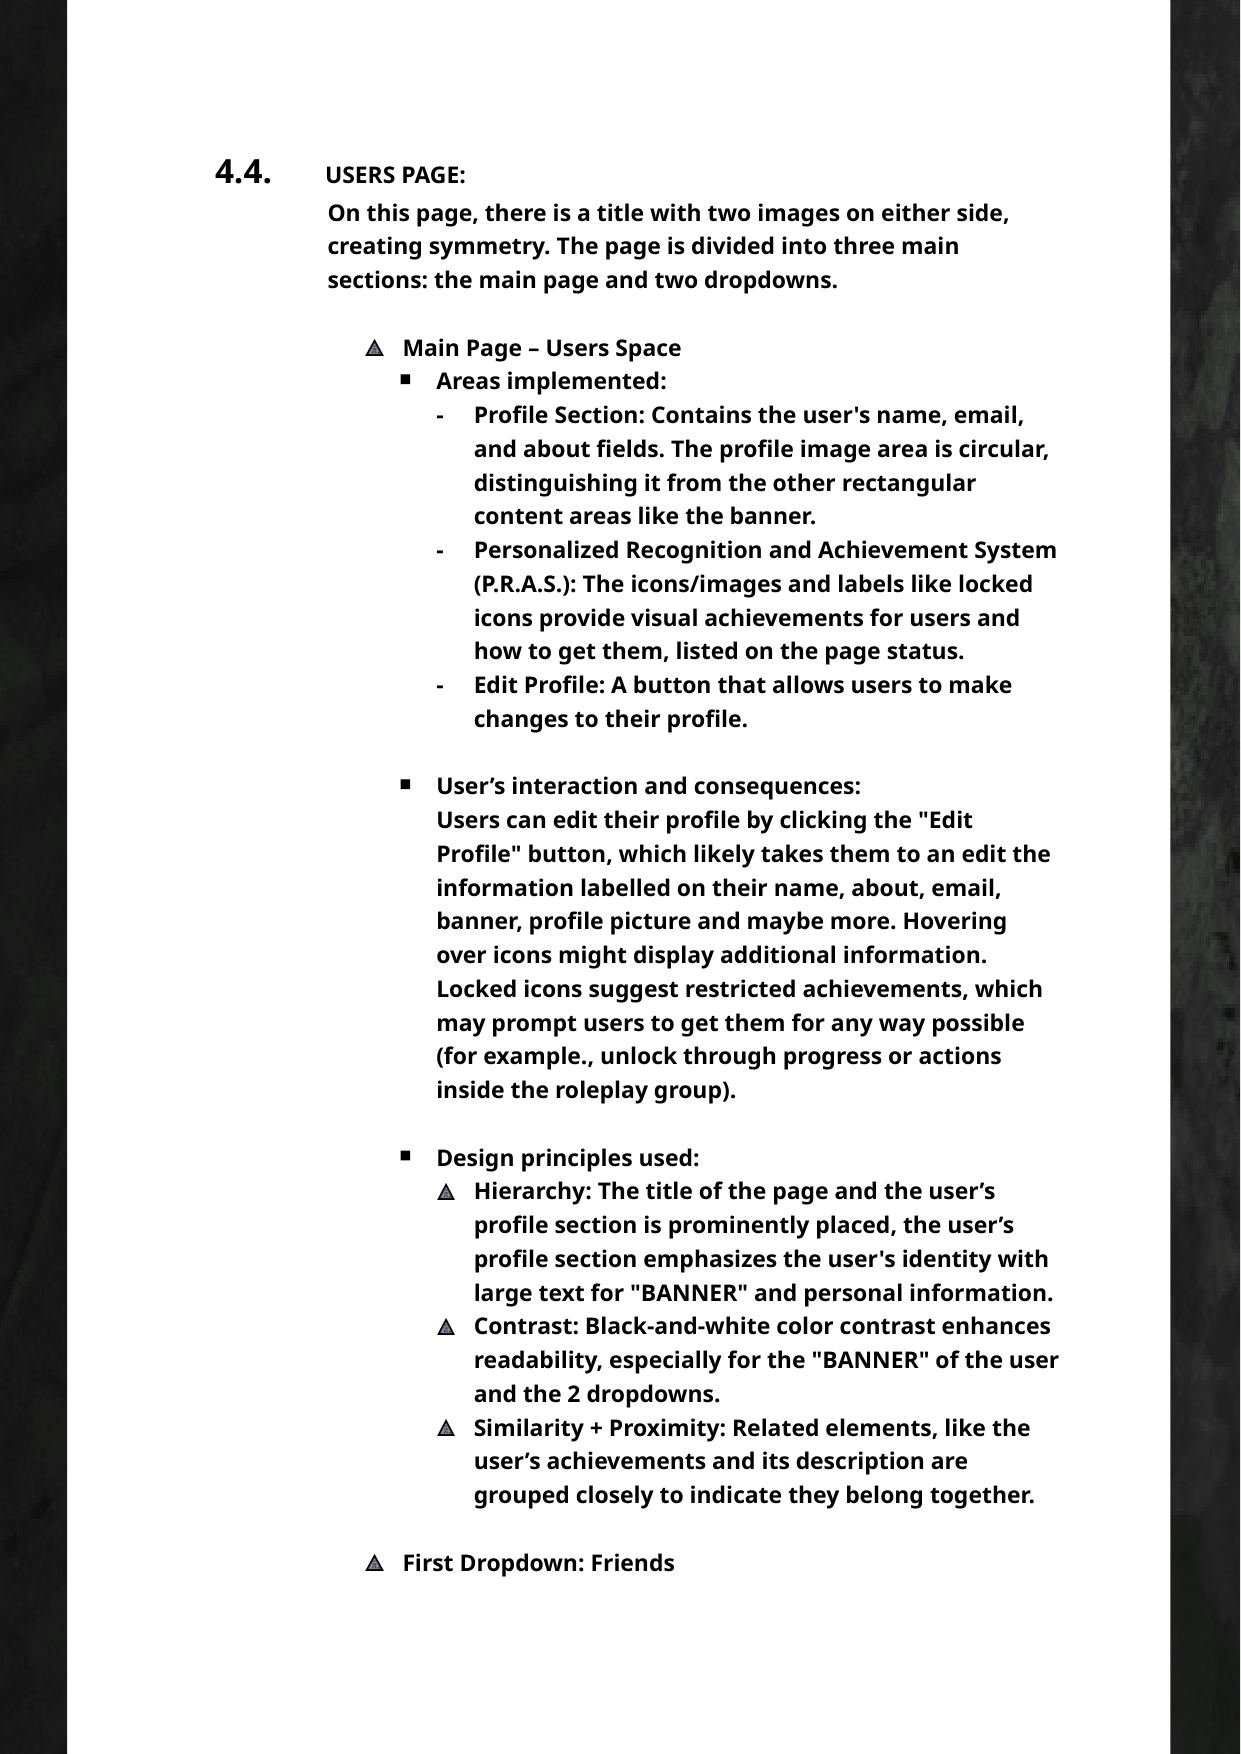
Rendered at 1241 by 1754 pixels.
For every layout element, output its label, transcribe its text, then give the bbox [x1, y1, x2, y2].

list Personalized Recognition and Achievement System (P.R.A.S.): The icons/images and labels like locked icons provide visual achievements for users and how to get them, listed on the page status. [436, 534, 1063, 667]
list Areas implemented: [398, 365, 1063, 397]
list Users can edit their profile by clicking the "Edit Profile" button, which likely takes them to an edit the information labelled on their name, about, email, banner, profile picture and maybe more. Hovering over icons might display additional information. Locked icons suggest restricted achievements, which may prompt users to get them for any way possible (for example., unlock through progress or actions inside the roleplay group). [436, 804, 1063, 1105]
picture [365, 339, 384, 356]
list User’s interaction and consequences: [398, 770, 1063, 802]
picture [437, 1183, 455, 1200]
list Contrast: Black-and-white color contrast enhances readability, especially for the "BANNER" of the user and the 2 dropdowns. [436, 1310, 1063, 1409]
list First Dropdown: Friends [365, 1547, 1063, 1578]
list Similarity + Proximity: Related elements, like the user’s achievements and its description are grouped closely to indicate they belong together. [436, 1412, 1063, 1510]
list Profile Section: Contains the user's name, email, and about fields. The profile image area is circular, distinguishing it from the other rectangular content areas like the banner. [436, 399, 1063, 532]
list Main Page – Users Space [365, 332, 1063, 363]
list Design principles used: [398, 1142, 1063, 1173]
picture [1170, 0, 1241, 1754]
list On this page, there is a title with two images on either side, creating symmetry. The page is divided into three main sections: the main page and two dropdowns. [327, 197, 1063, 295]
picture [365, 1554, 384, 1571]
list USERS PAGE: [215, 148, 1063, 193]
picture [0, 0, 68, 1754]
list Edit Profile: A button that allows users to make changes to their profile. [436, 669, 1063, 734]
list Hierarchy: The title of the page and the user’s profile section is prominently placed, the user’s profile section emphasizes the user's identity with large text for "BANNER" and personal information. [436, 1175, 1063, 1308]
picture [437, 1419, 455, 1436]
picture [437, 1318, 455, 1335]
